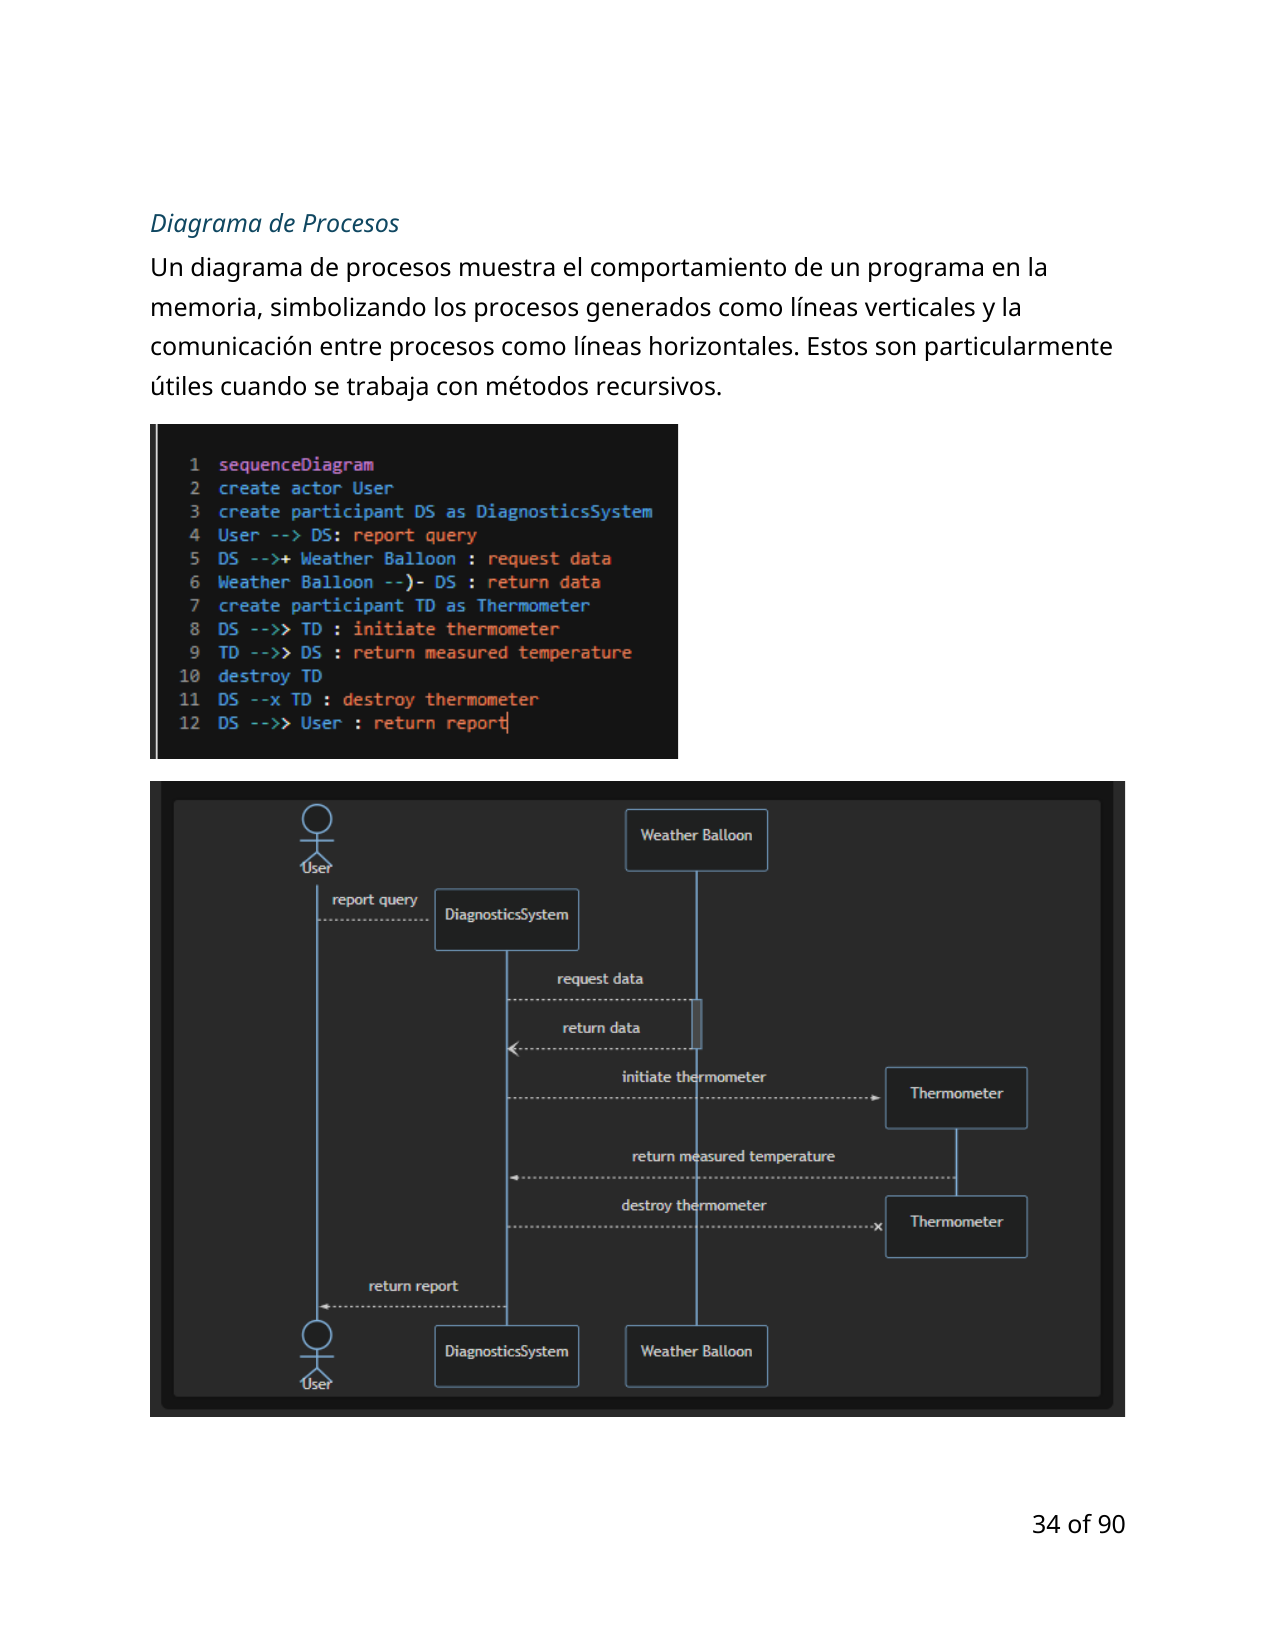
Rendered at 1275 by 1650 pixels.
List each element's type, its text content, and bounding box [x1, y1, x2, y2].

picture [150, 424, 679, 759]
subtitle Diagrama de Procesos [150, 206, 1125, 240]
picture [150, 781, 1125, 1417]
text Un diagrama de procesos muestra el comportamiento de un programa en la memoria, simbolizando los procesos generados como líneas verticales y la comunicación entre procesos como líneas horizontales. Estos son particularmente útiles cuando se trabaja con métodos recursivos. [150, 250, 1125, 402]
